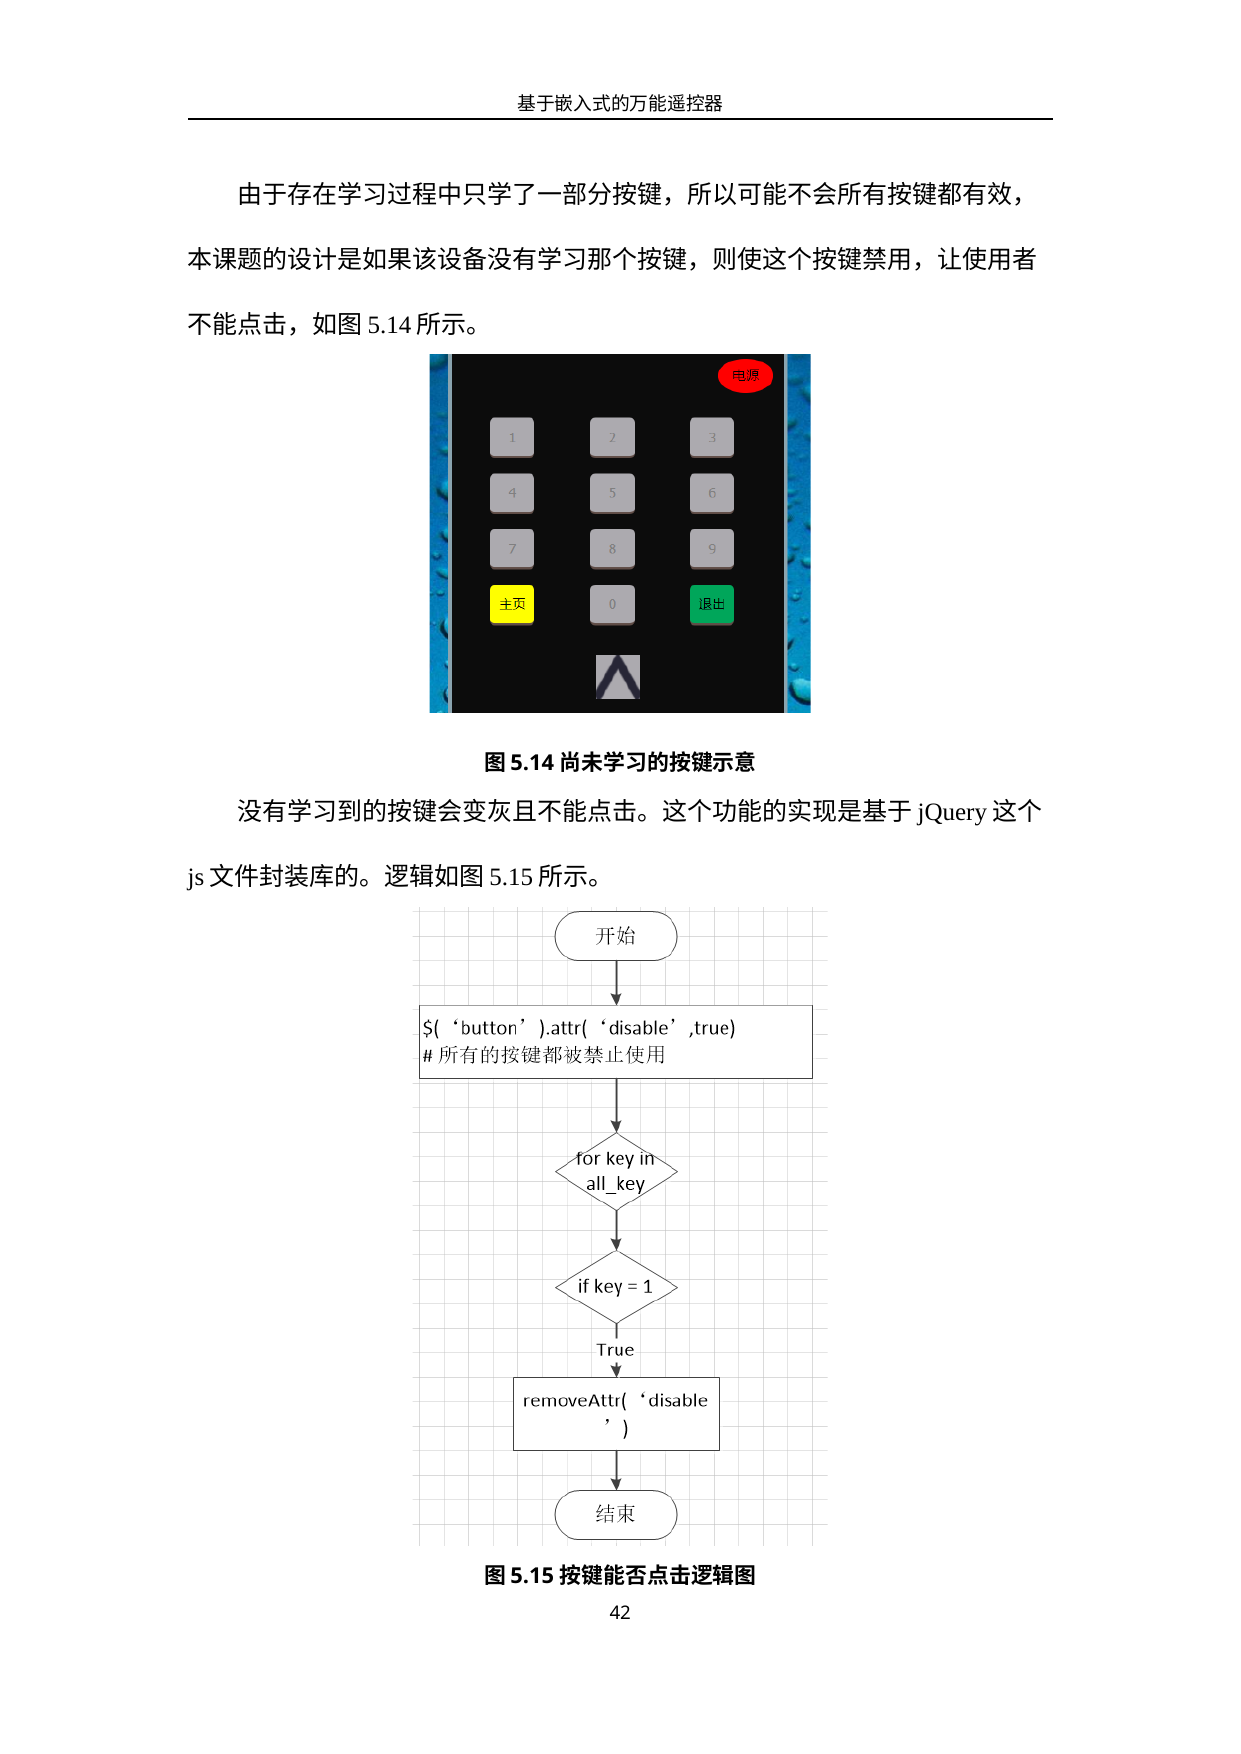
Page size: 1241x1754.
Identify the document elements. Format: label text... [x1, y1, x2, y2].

picture [803, 528, 811, 534]
text 没有学习到的按键会变灰且不能点击。这个功能的实现是基于jQuery这个js文件封装库的。逻辑如图5.15所示。 [187, 777, 1053, 907]
picture [434, 574, 441, 588]
picture [429, 354, 811, 713]
picture [794, 698, 811, 705]
text 图5.14 尚未学习的按键示意 [187, 745, 1053, 777]
picture [412, 907, 828, 1546]
text 图5.15 按键能否点击逻辑图 [187, 1557, 1053, 1590]
text 由于存在学习过程中只学了一部分按键，所以可能不会所有按键都有效，本课题的设计是如果该设备没有学习那个按键，则使这个按键禁用，让使用者不能点击，如图5.14所示。 [187, 160, 1053, 355]
picture [429, 490, 436, 500]
